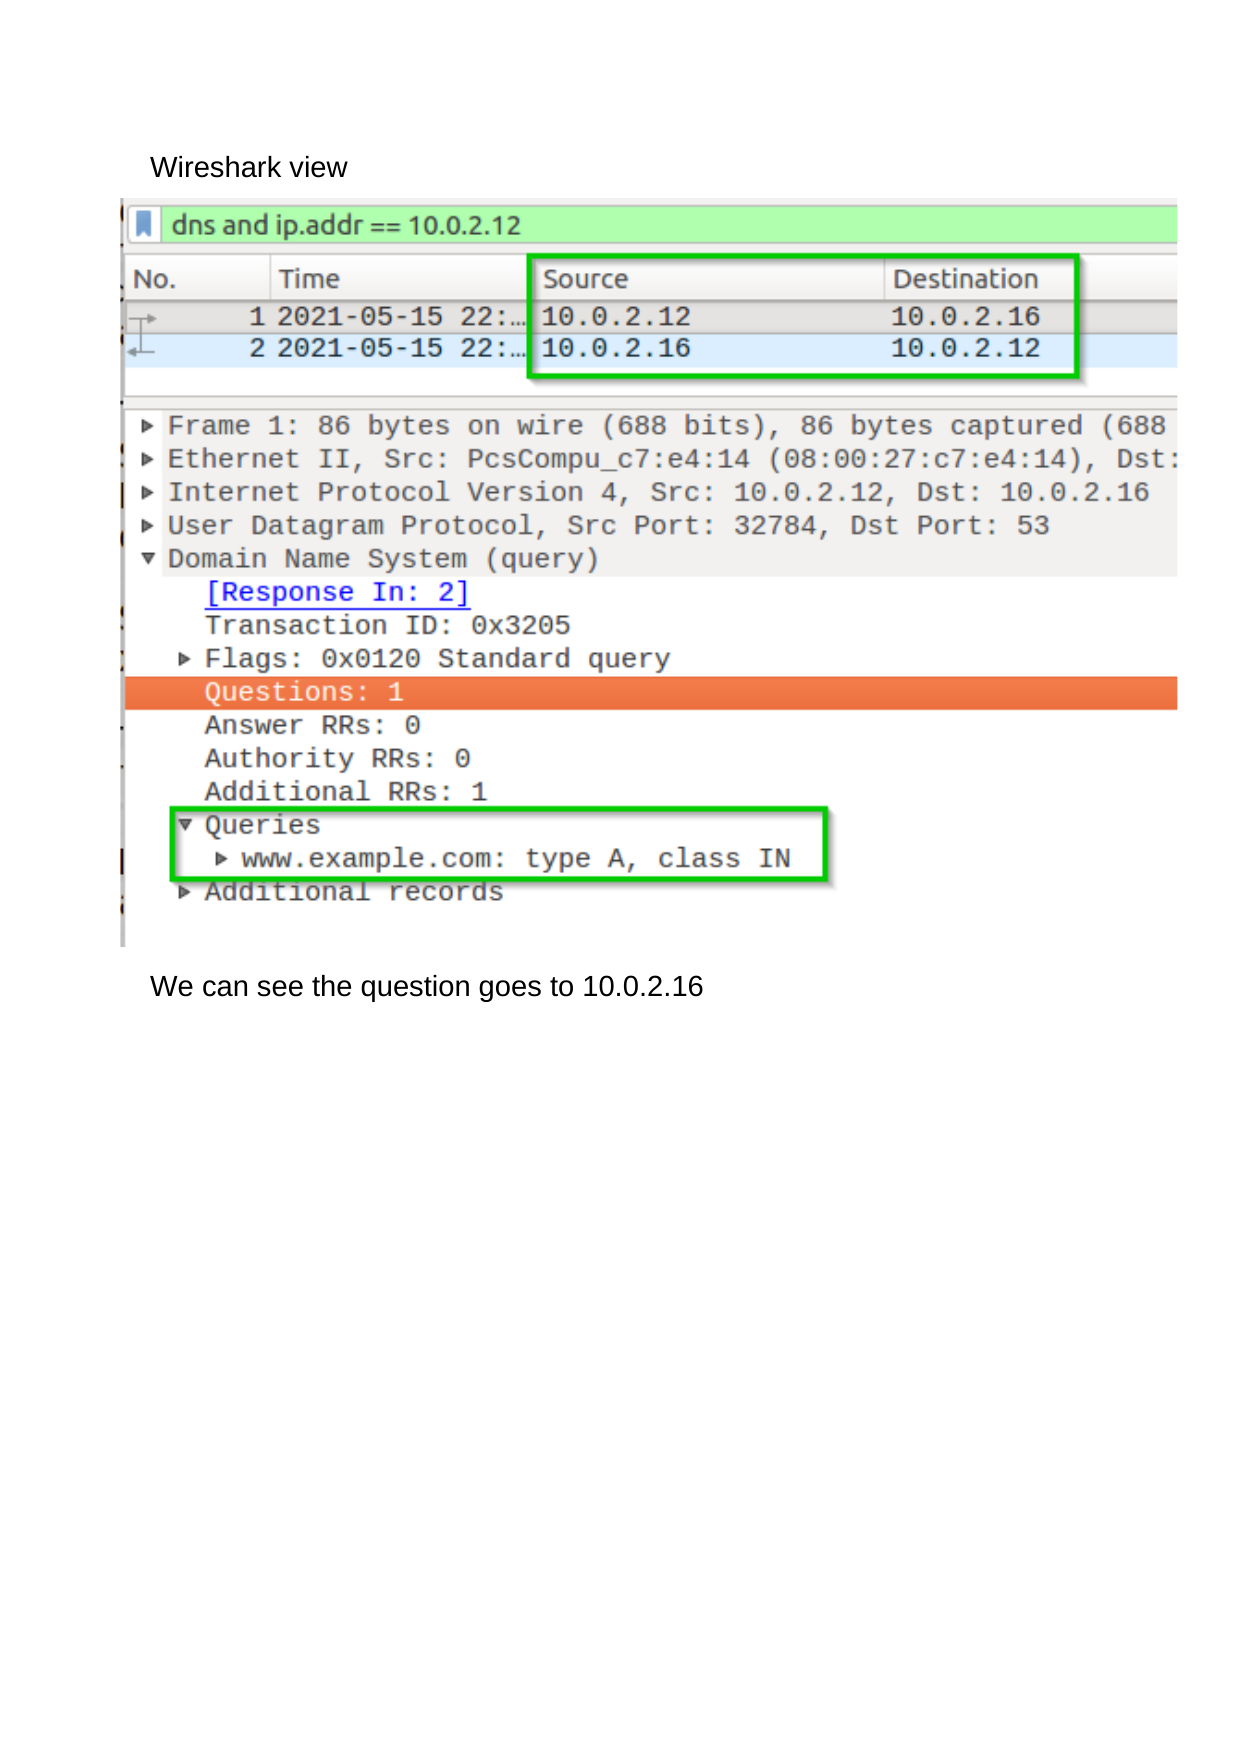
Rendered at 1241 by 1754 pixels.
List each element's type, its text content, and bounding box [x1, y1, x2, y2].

text Wireshark view [150, 150, 1090, 183]
text We can see the question goes to 10.0.2.16 [150, 947, 1090, 1002]
picture [120, 198, 1178, 947]
